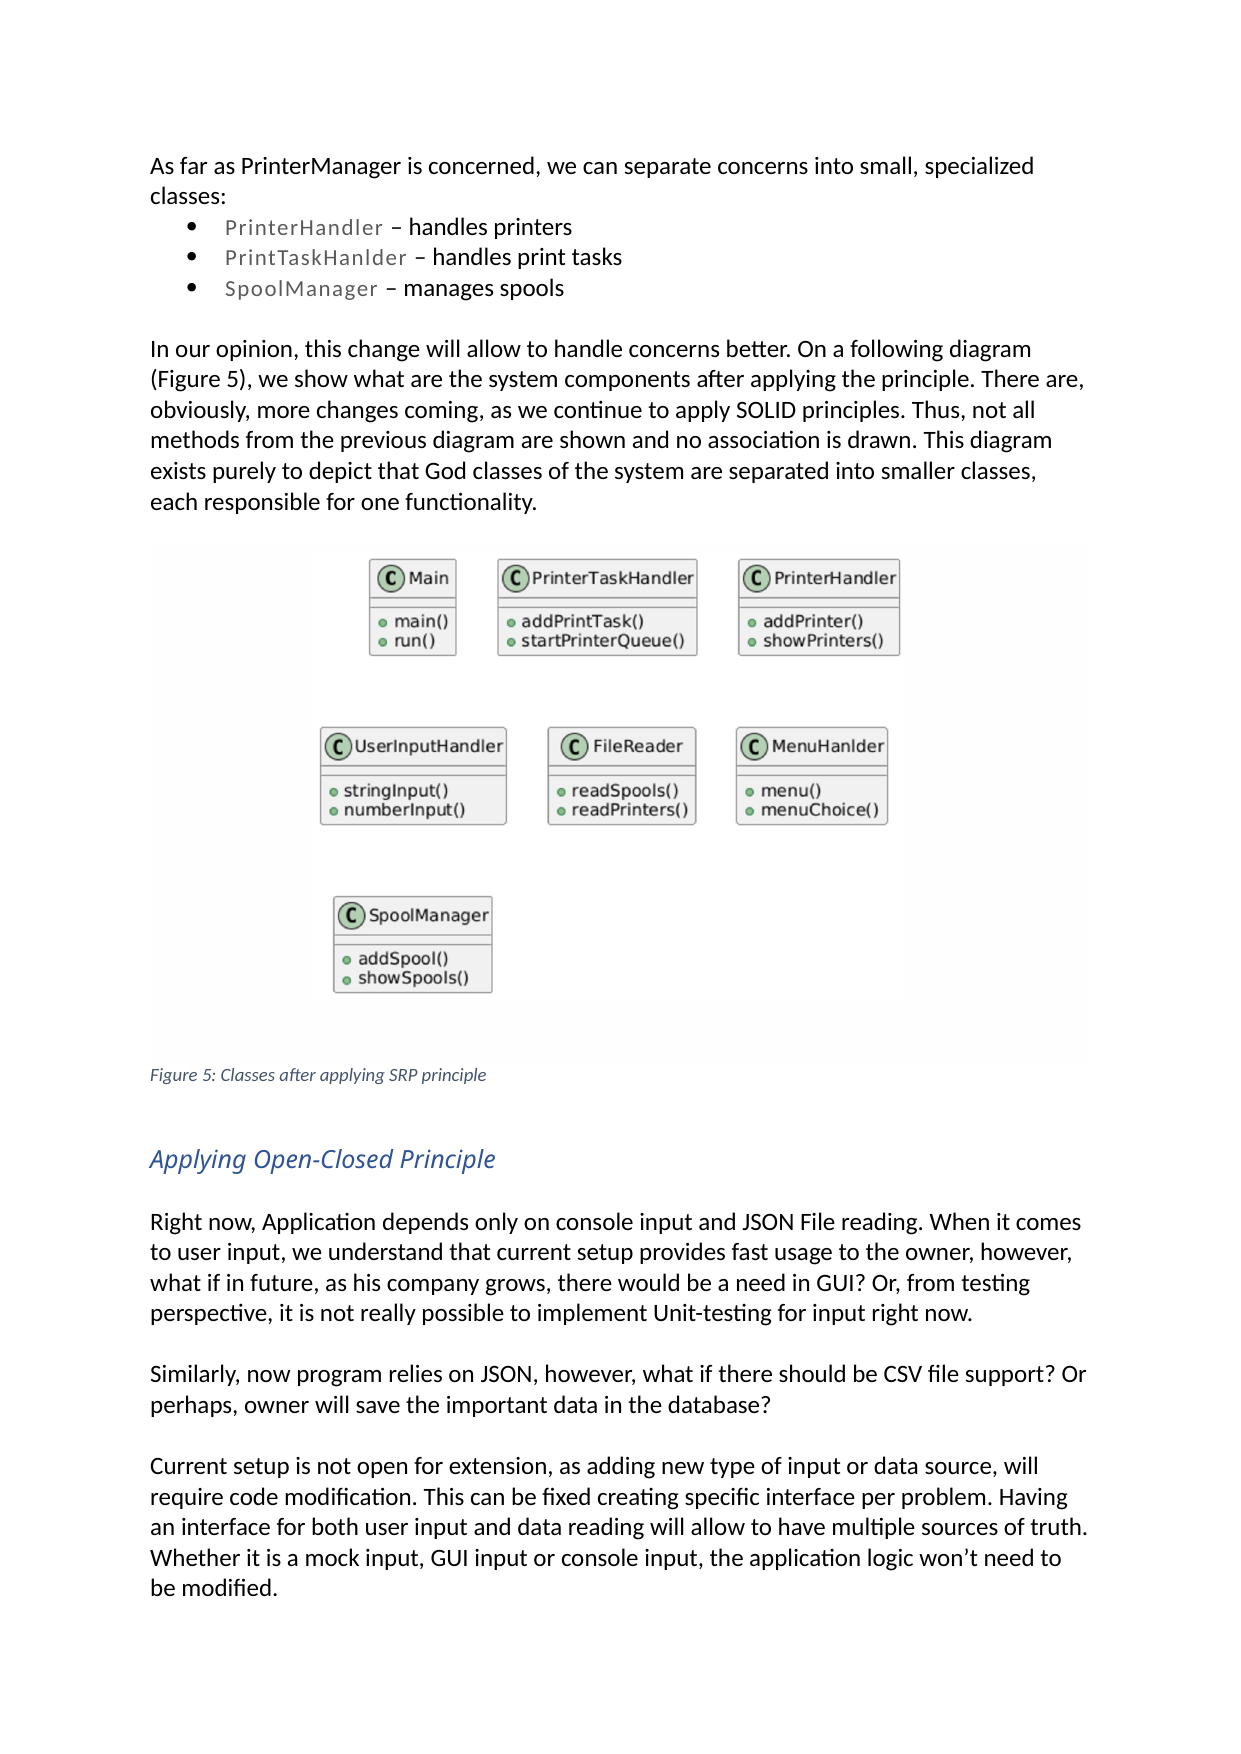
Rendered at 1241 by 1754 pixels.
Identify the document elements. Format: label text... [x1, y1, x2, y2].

text Similarly, now program relies on JSON, however, what if there should be CSV file support? Or perhaps, owner will save the important data in the database? [150, 1359, 1090, 1420]
text Current setup is not open for extension, as adding new type of input or data source, will require code modification. This can be fixed creating specific interface per problem. Having an interface for both user input and data reading will allow to have multiple sources of truth. Whether it is a mock input, GUI input or console input, the application logic won’t need to be modified. [150, 1450, 1090, 1603]
picture [150, 546, 1091, 1063]
text In our opinion, this change will allow to handle concerns better. On a following diagram (Figure 5), we show what are the system components after applying the principle. There are, obviously, more changes coming, as we continue to apply SOLID principles. Thus, not all methods from the previous diagram are shown and no association is drawn. This diagram exists purely to depict that God classes of the system are separated into smaller classes, each responsible for one functionality. [150, 333, 1090, 516]
text Right now, Application depends only on console input and JSON File reading. When it comes to user input, we understand that current setup provides fast usage to the owner, however, what if in future, as his company grows, there would be a need in GUI? Or, from testing perspective, it is not really possible to implement Unit-testing for input right now. [150, 1206, 1090, 1328]
list PrinterHandler – handles printers [187, 211, 1090, 242]
text As far as PrinterManager is concerned, we can separate concerns into small, specialized classes: [150, 150, 1090, 211]
list PrintTaskHanlder – handles print tasks [187, 242, 1090, 272]
list SpoolManager – manages spools [187, 272, 1090, 303]
subtitle Applying Open-Closed Principle [150, 1141, 1090, 1176]
